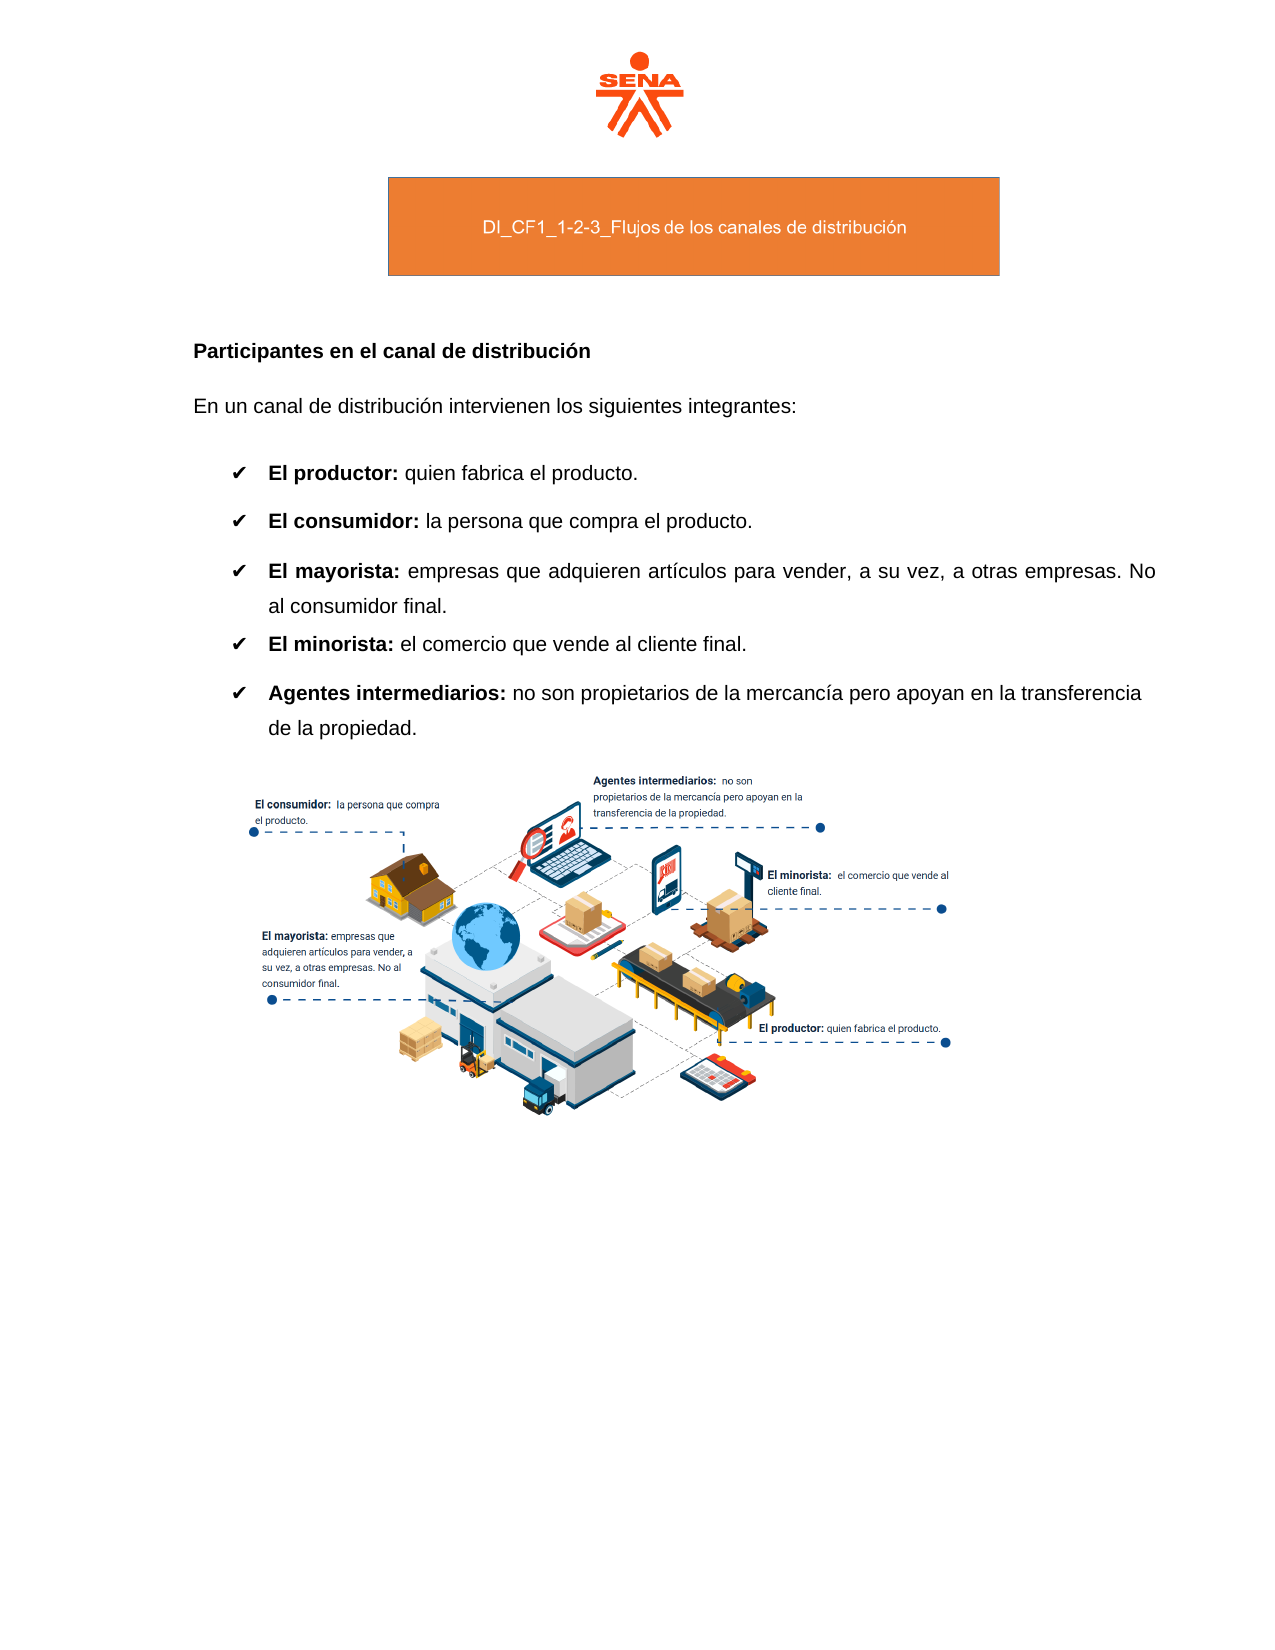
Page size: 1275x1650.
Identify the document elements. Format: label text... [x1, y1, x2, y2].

list Agentes intermediarios: no son propietarios de la mercancía pero apoyan en la transferencia de la propiedad. [231, 670, 1157, 740]
picture [230, 743, 988, 1129]
picture [585, 48, 690, 142]
list El mayorista: empresas que adquieren artículos para vender, a su vez, a otras empresas. No al consumidor final. [231, 547, 1157, 617]
list El consumidor: la persona que compra el producto. [231, 498, 1157, 541]
text En un canal de distribución intervienen los siguientes integrantes: [193, 394, 1157, 418]
text Participantes en el canal de distribución [193, 339, 1157, 363]
list El minorista: el comercio que vende al cliente final. [231, 621, 1157, 664]
picture [388, 177, 1000, 276]
list El productor: quien fabrica el producto. [231, 449, 1157, 492]
